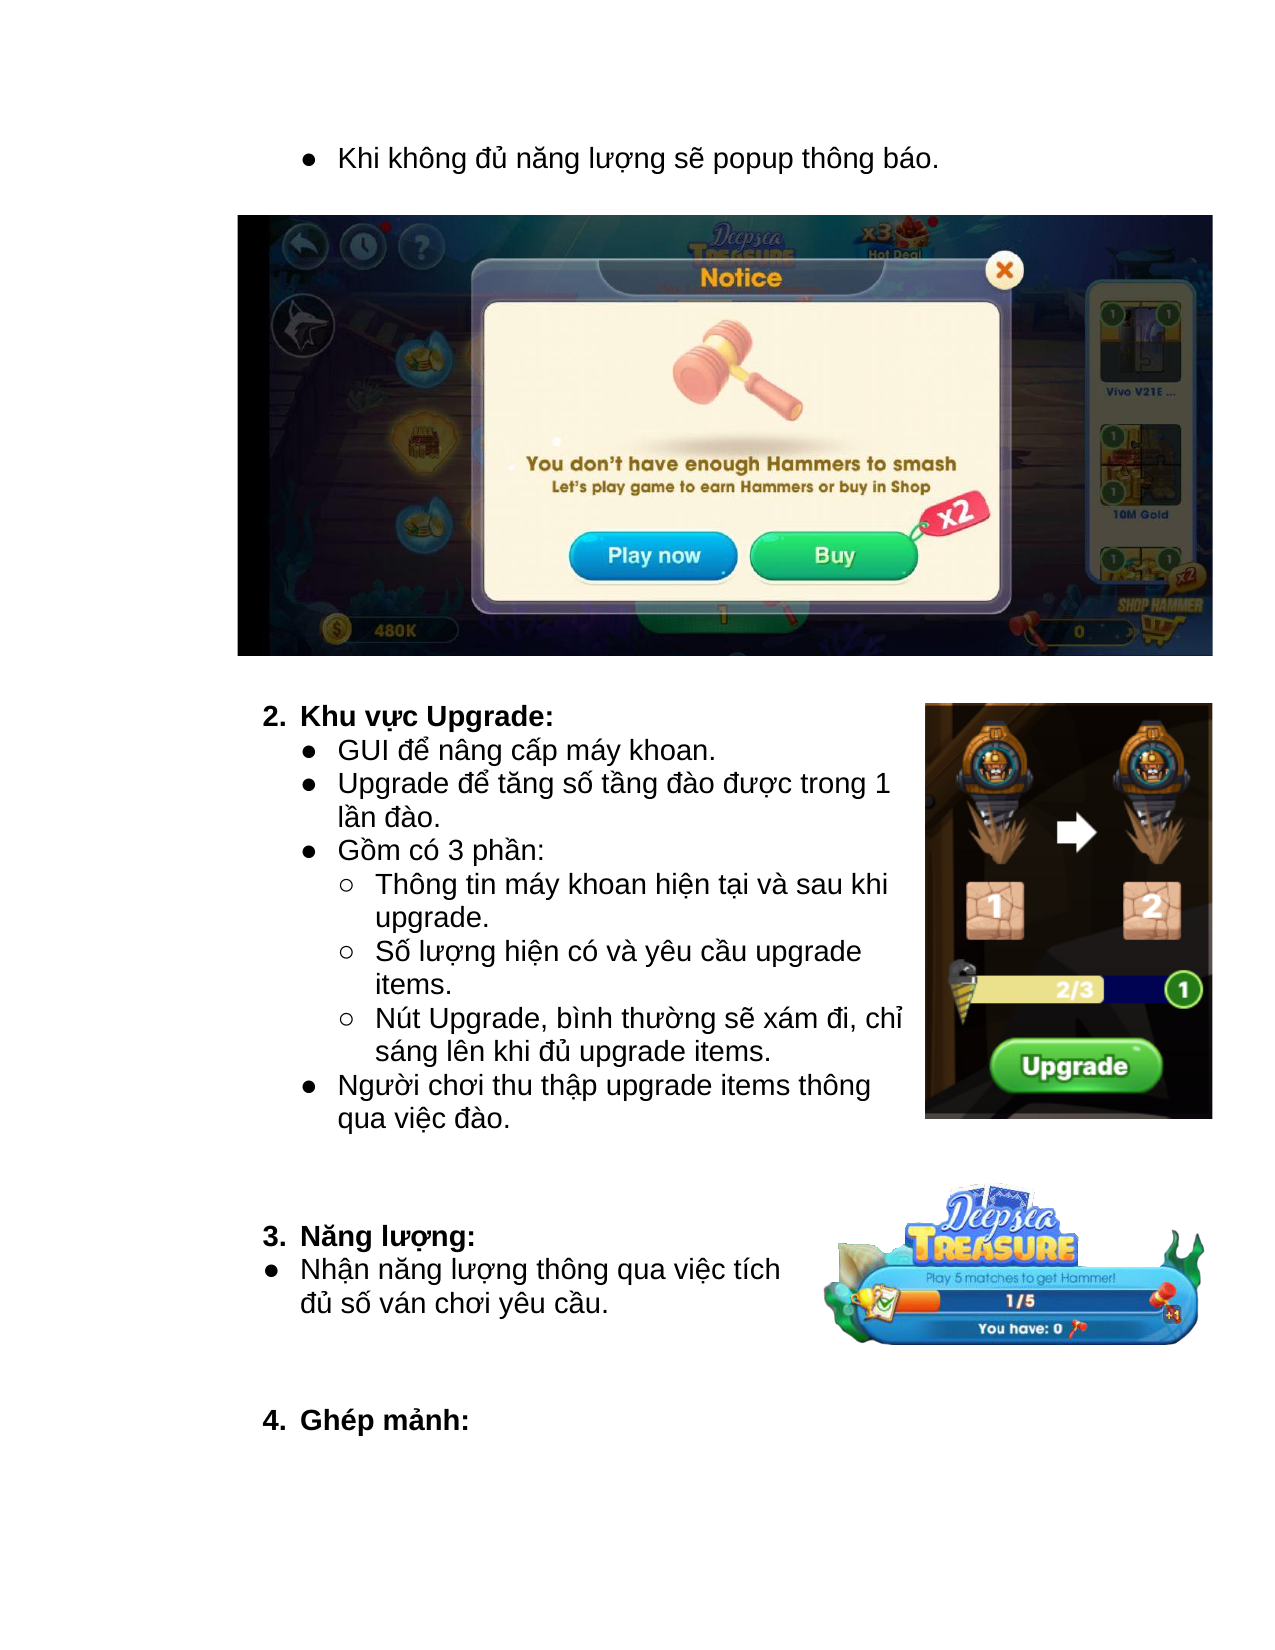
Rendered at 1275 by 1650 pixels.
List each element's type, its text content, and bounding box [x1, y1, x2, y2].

list Khu vực Upgrade: [262, 656, 1125, 732]
list Ghép mảnh: [262, 1403, 1125, 1436]
list Nhận năng lượng thông qua việc tích đủ số ván chơi yêu cầu. [262, 1252, 821, 1319]
picture [925, 703, 1213, 1119]
list Nút Upgrade, bình thường sẽ xám đi, chỉ sáng lên khi đủ upgrade items. [337, 1001, 925, 1068]
list Người chơi thu thập upgrade items thông qua việc đào. [300, 1068, 1125, 1135]
list Thông tin máy khoan hiện tại và sau khi upgrade. [337, 867, 925, 934]
list Năng lượng: [262, 1218, 821, 1252]
list Số lượng hiện có và yêu cầu upgrade items. [337, 934, 925, 1001]
list Khi không đủ năng lượng sẽ popup thông báo. [300, 141, 1125, 174]
list Gồm có 3 phần: [300, 833, 925, 867]
picture [821, 1181, 1212, 1360]
list Upgrade để tăng số tầng đào được trong 1 lần đào. [300, 766, 925, 833]
picture [237, 215, 1213, 656]
list GUI để nâng cấp máy khoan. [300, 732, 925, 766]
